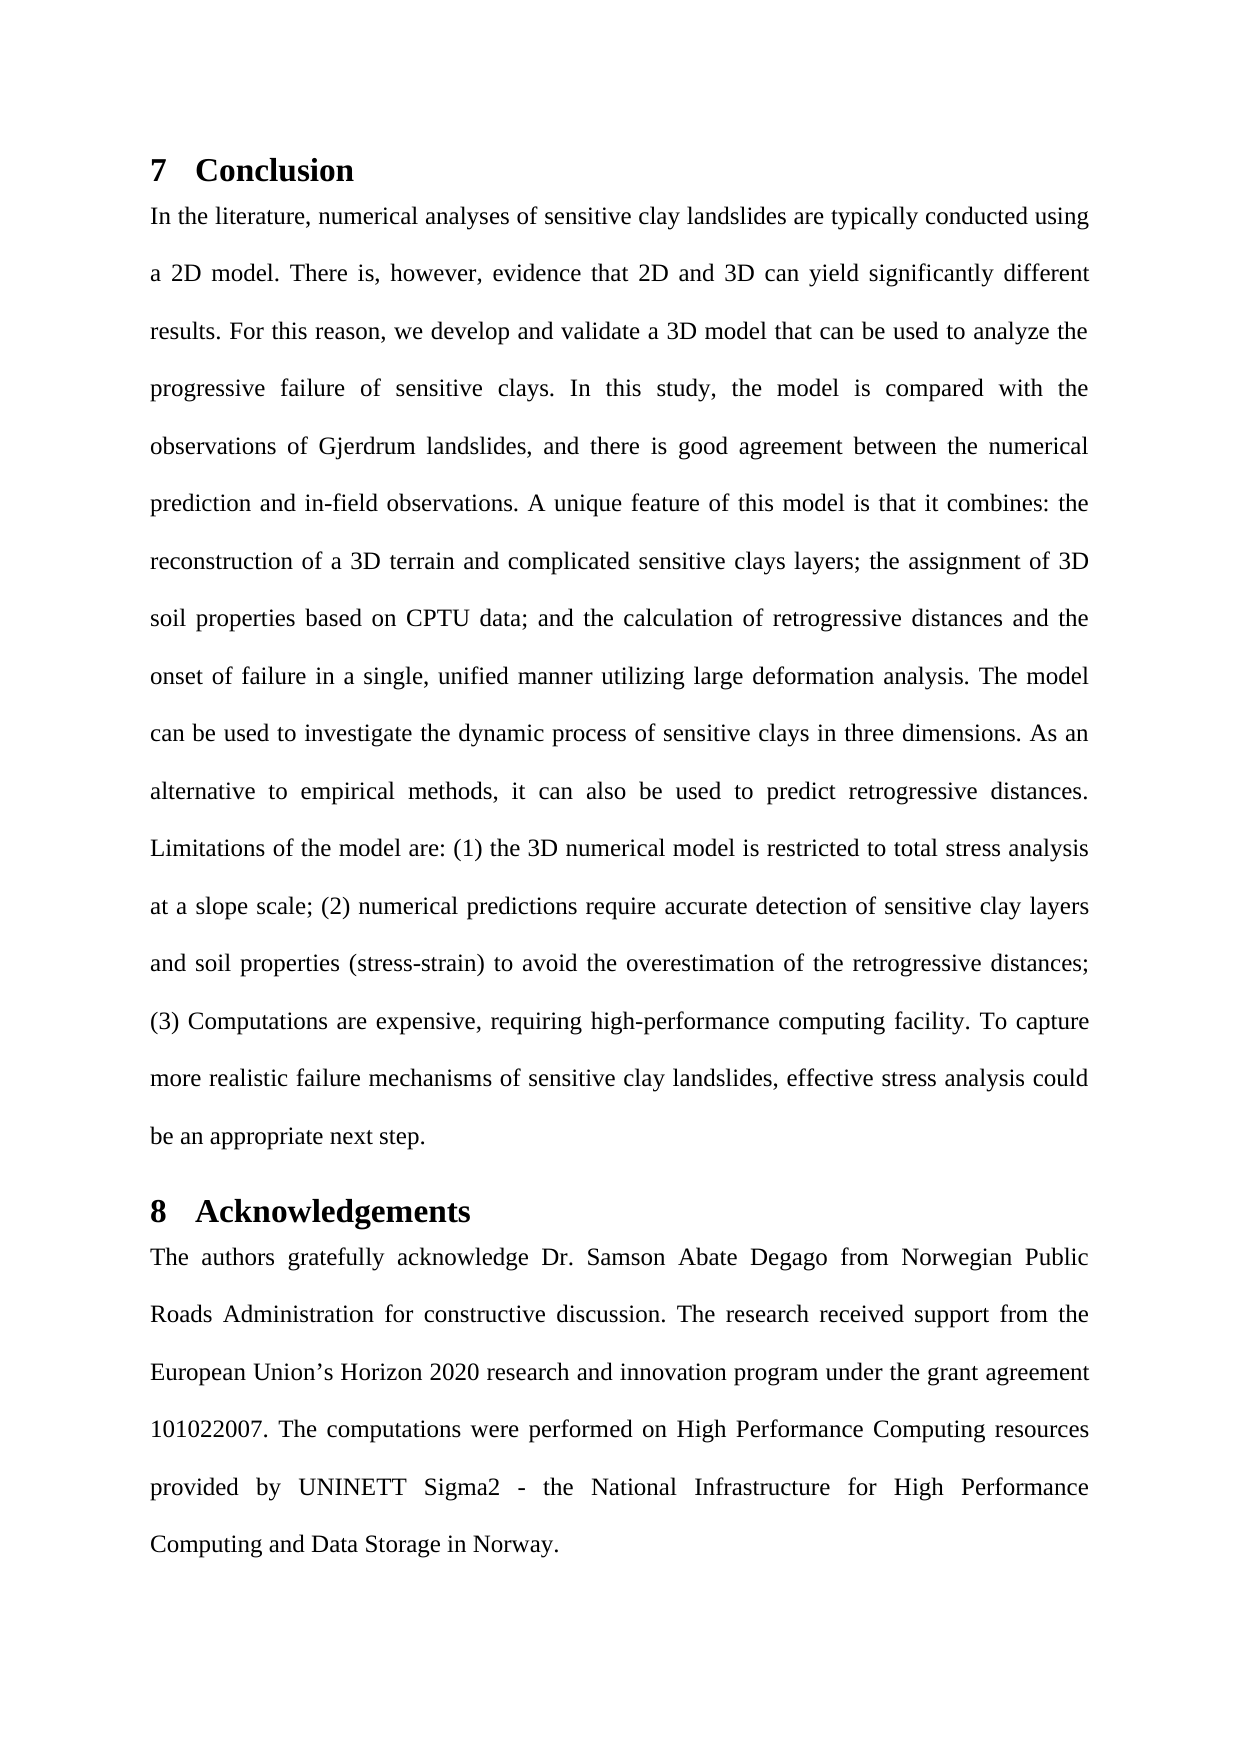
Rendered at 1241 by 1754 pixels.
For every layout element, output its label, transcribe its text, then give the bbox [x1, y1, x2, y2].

text The authors gratefully acknowledge Dr. Samson Abate Degago from Norwegian Public Roads Administration for constructive discussion. The research received support from the European Union’s Horizon 2020 research and innovation program under the grant agreement 101022007. The computations were performed on High Performance Computing resources provided by UNINETT Sigma2 - the National Infrastructure for High Performance Computing and Data Storage in Norway. [150, 1242, 1090, 1558]
subtitle Acknowledgements [150, 1191, 1090, 1229]
subtitle Conclusion [150, 150, 1090, 188]
text In the literature, numerical analyses of sensitive clay landslides are typically conducted using a 2D model. There is, however, evidence that 2D and 3D can yield significantly different results. For this reason, we develop and validate a 3D model that can be used to analyze the progressive failure of sensitive clays. In this study, the model is observations of Gjerdrum landslides, and there is good agreement between the numerical prediction and in-field observations. A unique feature of this model is that it combines: the reconstruction of a 3D terrain and complicated sensitive clays layers; the assignment of 3D soil properties based on CPTU data; and the calculation of retrogressive distances and the onset of failure in a single, unified manner utilizing large deformation analysis. The model can be used to investigate the dynamic process of sensitive clays in three dimensions. As an alternative to empirical methods, it can also be used to predict retrogressive distances. Limitations of the model are: (1) the 3D numerical model is restricted to total stress analysis at a slope scale; (2) numerical predictions require accurate detection of sensitive clay layers and soil properties (stress-strain) to avoid the overestimation of the retrogressive distances; (3) Computations are expensive, requiring high-performance computing facility. To capture more realistic failure mechanisms of sensitive clay landslides, effective stress analysis could be an appropriate next step. [150, 201, 1090, 1149]
